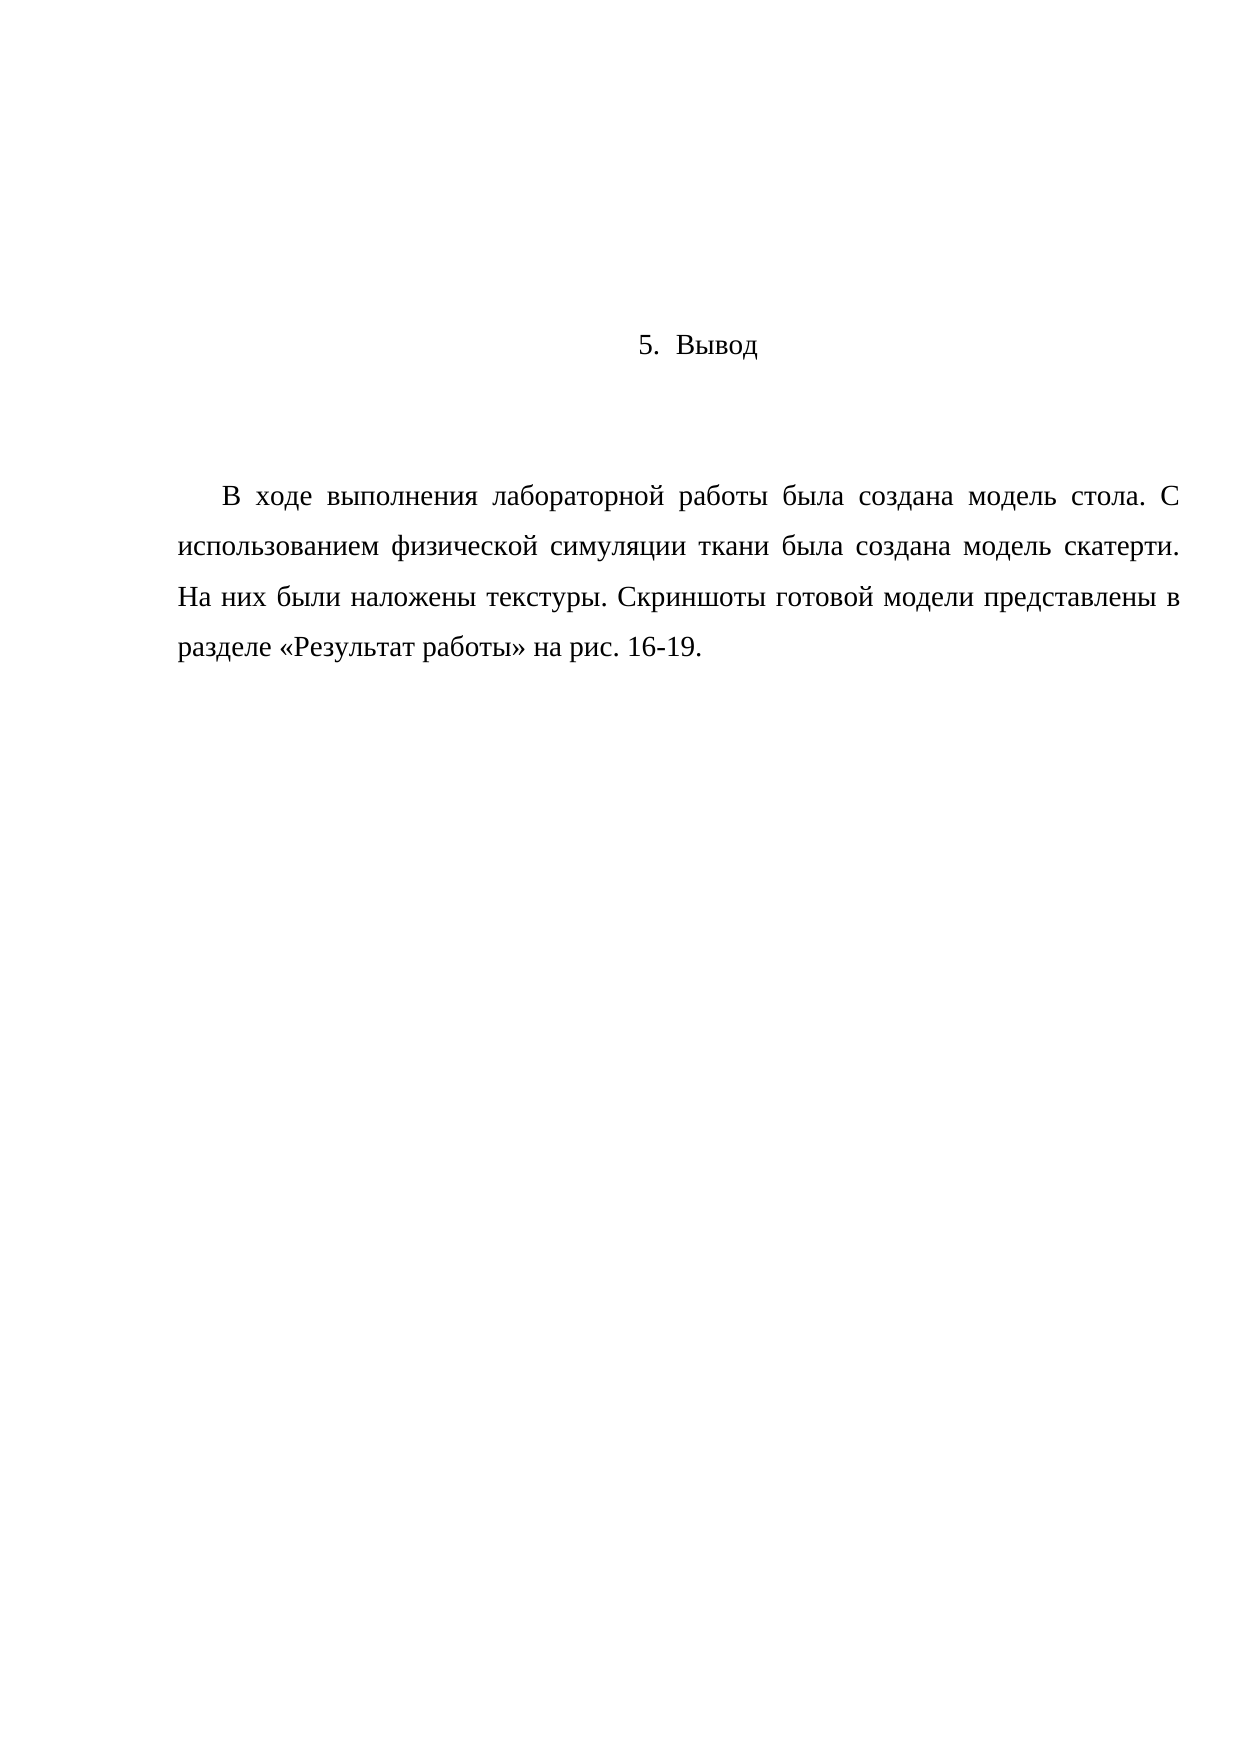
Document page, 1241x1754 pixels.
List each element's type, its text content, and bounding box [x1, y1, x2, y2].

subtitle Вывод [215, 327, 1181, 361]
text В ходе выполнения лабораторной работы была создана модель стола. С использованием физической симуляции ткани была создана модель скатерти. На них были наложены текстуры. Скриншоты готовой модели представлены в разделе «Результат работы» на рис. 16-19. [177, 478, 1181, 663]
